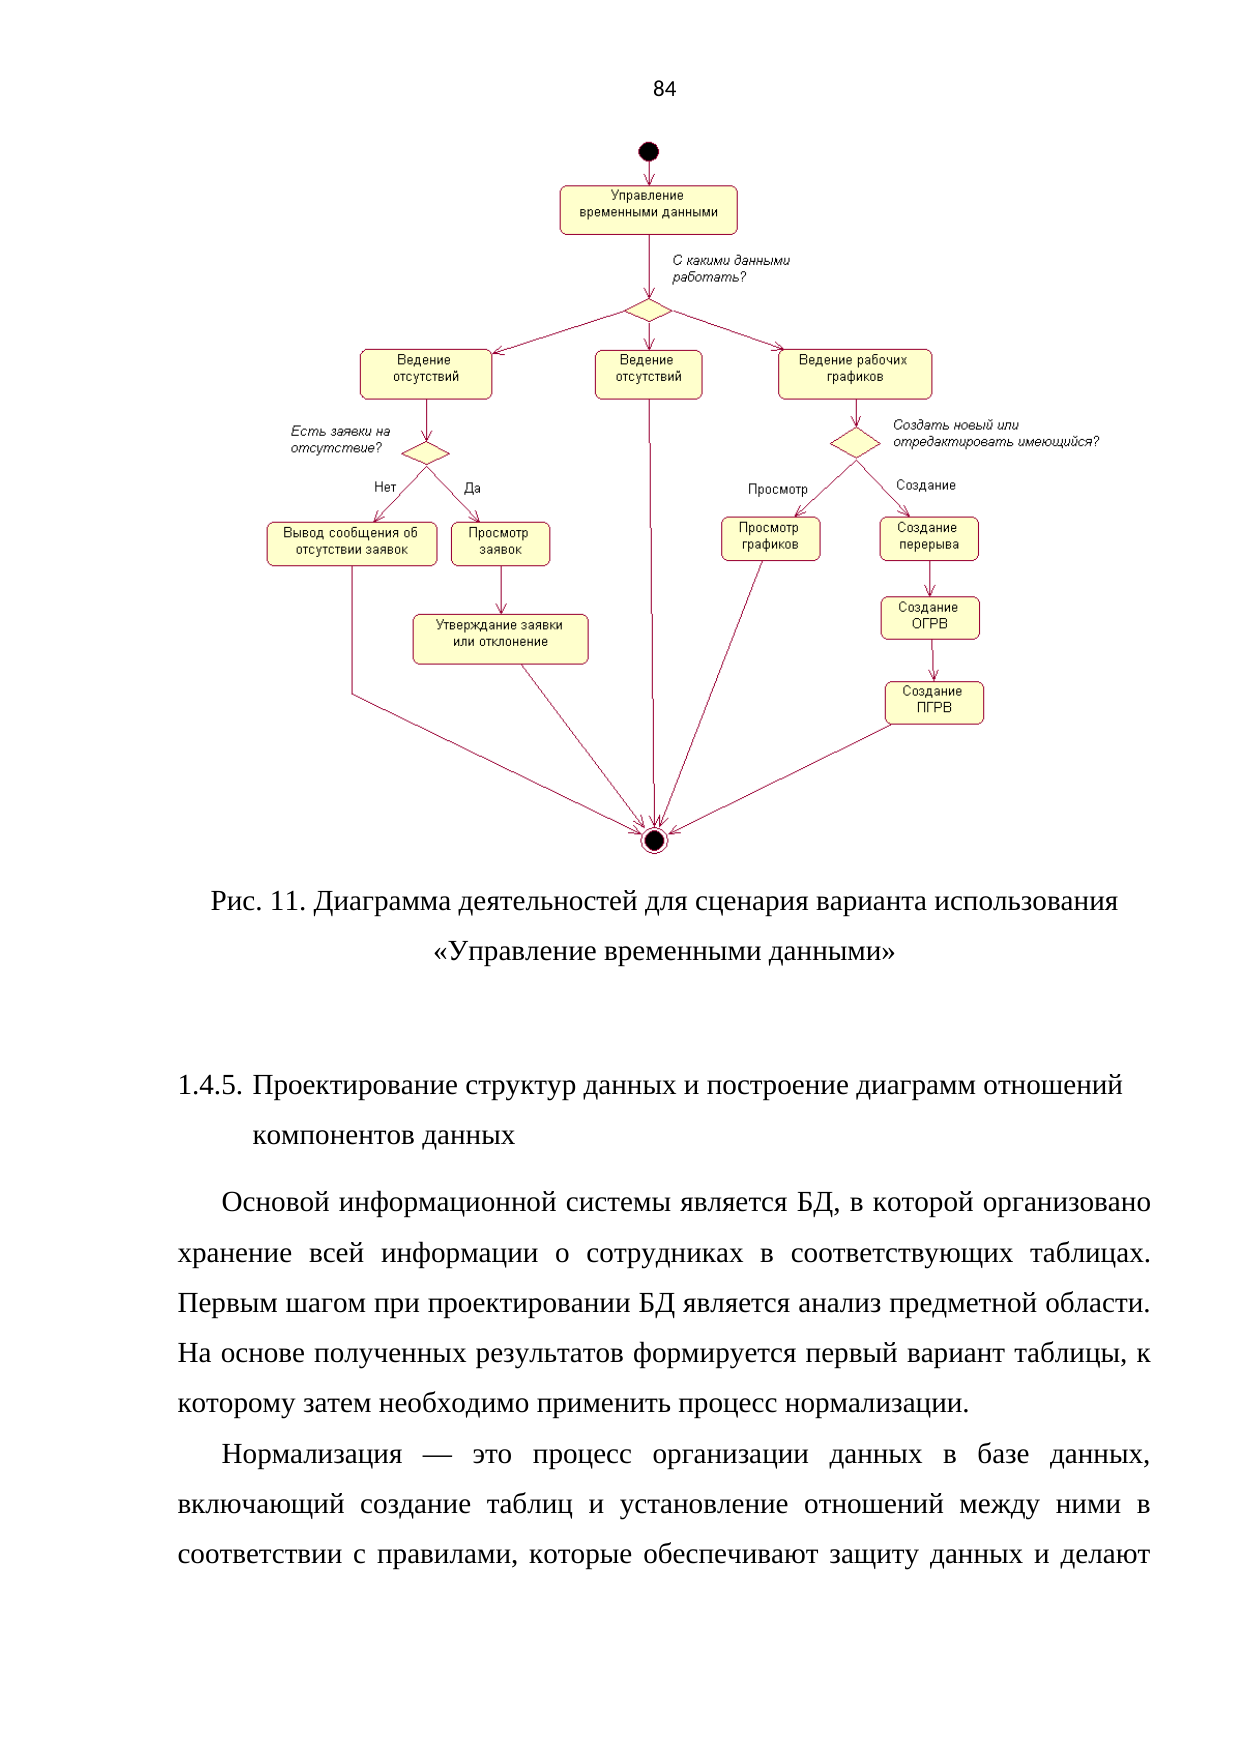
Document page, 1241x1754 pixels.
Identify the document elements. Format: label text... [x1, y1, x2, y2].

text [177, 1436, 1152, 1570]
picture [253, 129, 1120, 869]
text Рис. 11. Диаграмма деятельностей для сценария варианта использования «Управление временными данными» [177, 883, 1152, 967]
text Основой информационной системы является БД, в которой организовано хранение всей информации о сотрудниках в соответствующих таблицах. Первым шагом при проектировании БД является анализ предметной области. На основе полученных результатов формируется первый вариант таблицы, к которому затем необходимо применить процесс нормализации. [177, 1184, 1152, 1419]
list Проектирование структур данных и построение диаграмм отношений компонентов данных [177, 1067, 1152, 1151]
